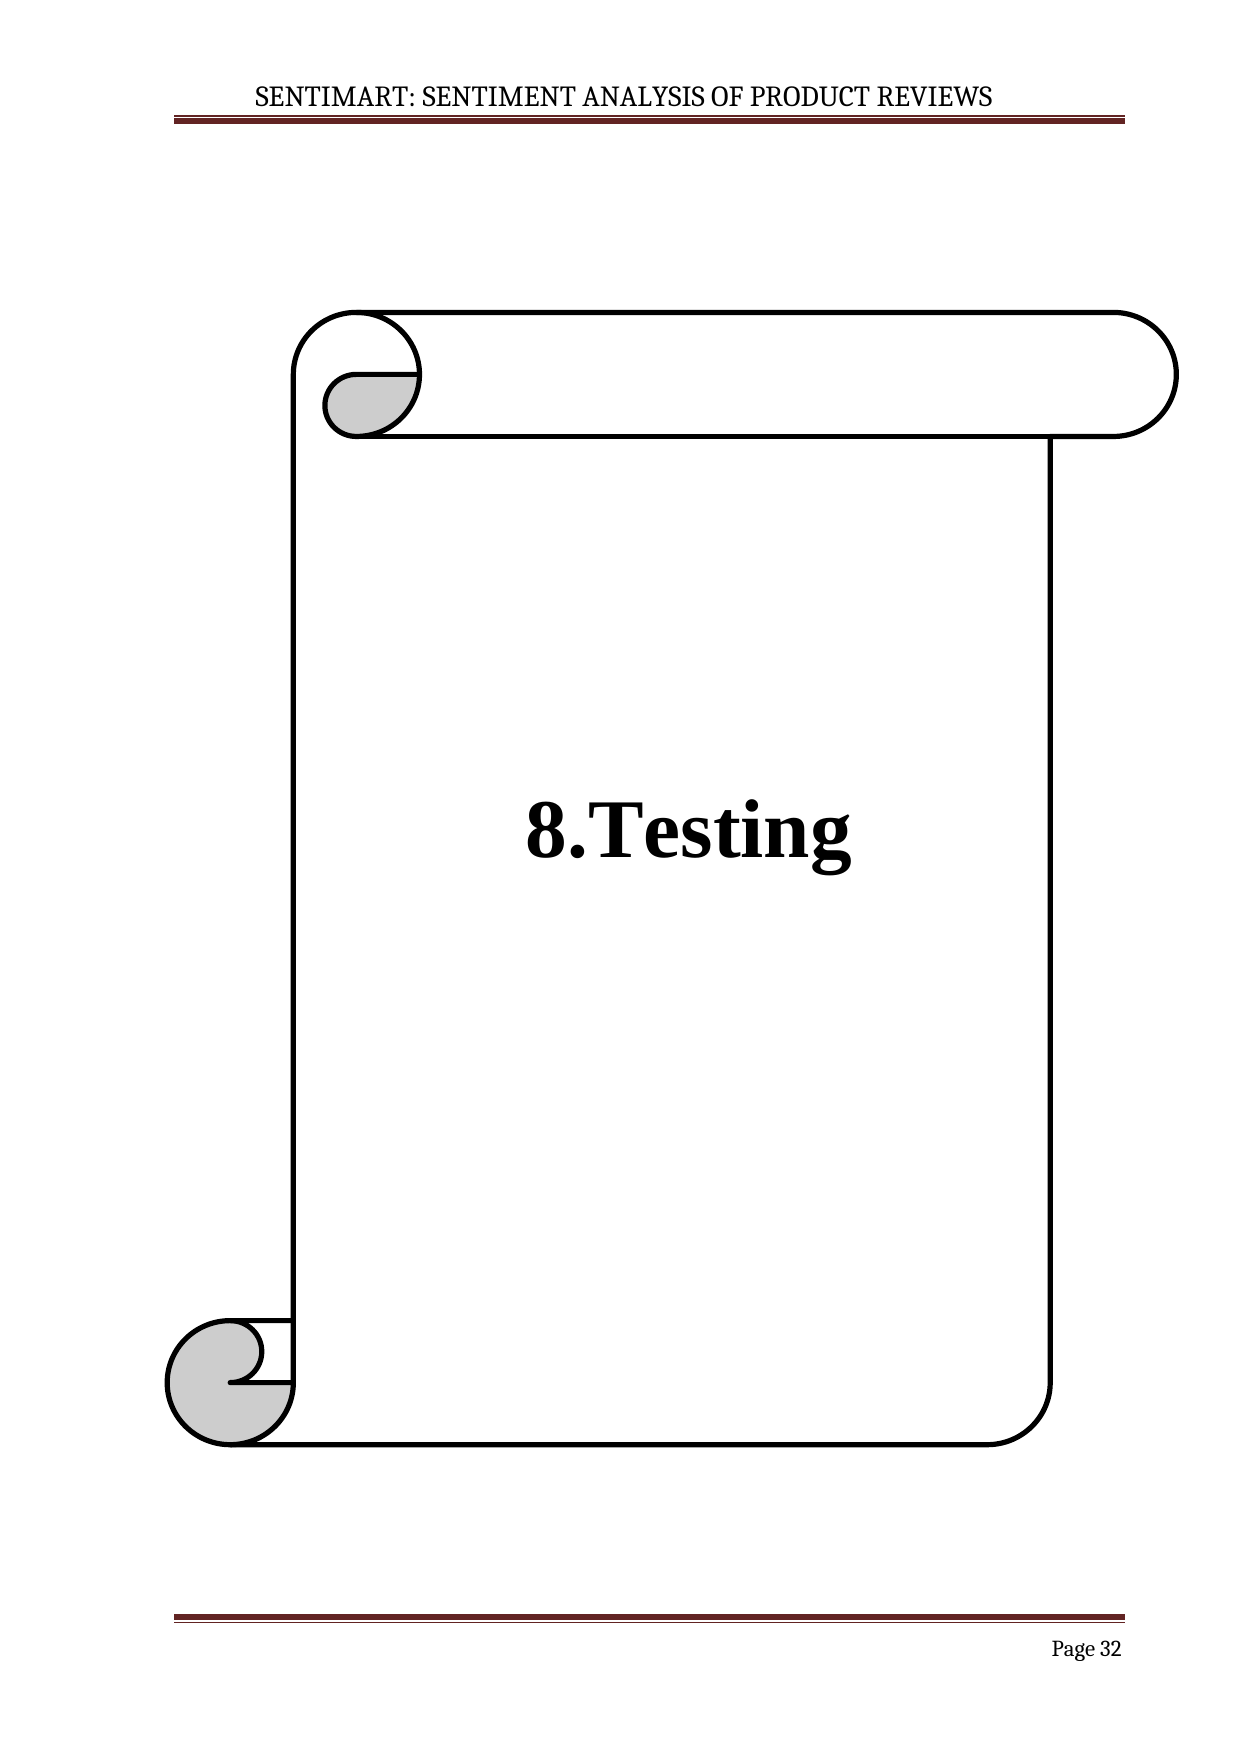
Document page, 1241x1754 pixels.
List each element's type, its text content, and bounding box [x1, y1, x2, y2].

text 8.Testing [44, 780, 1197, 876]
